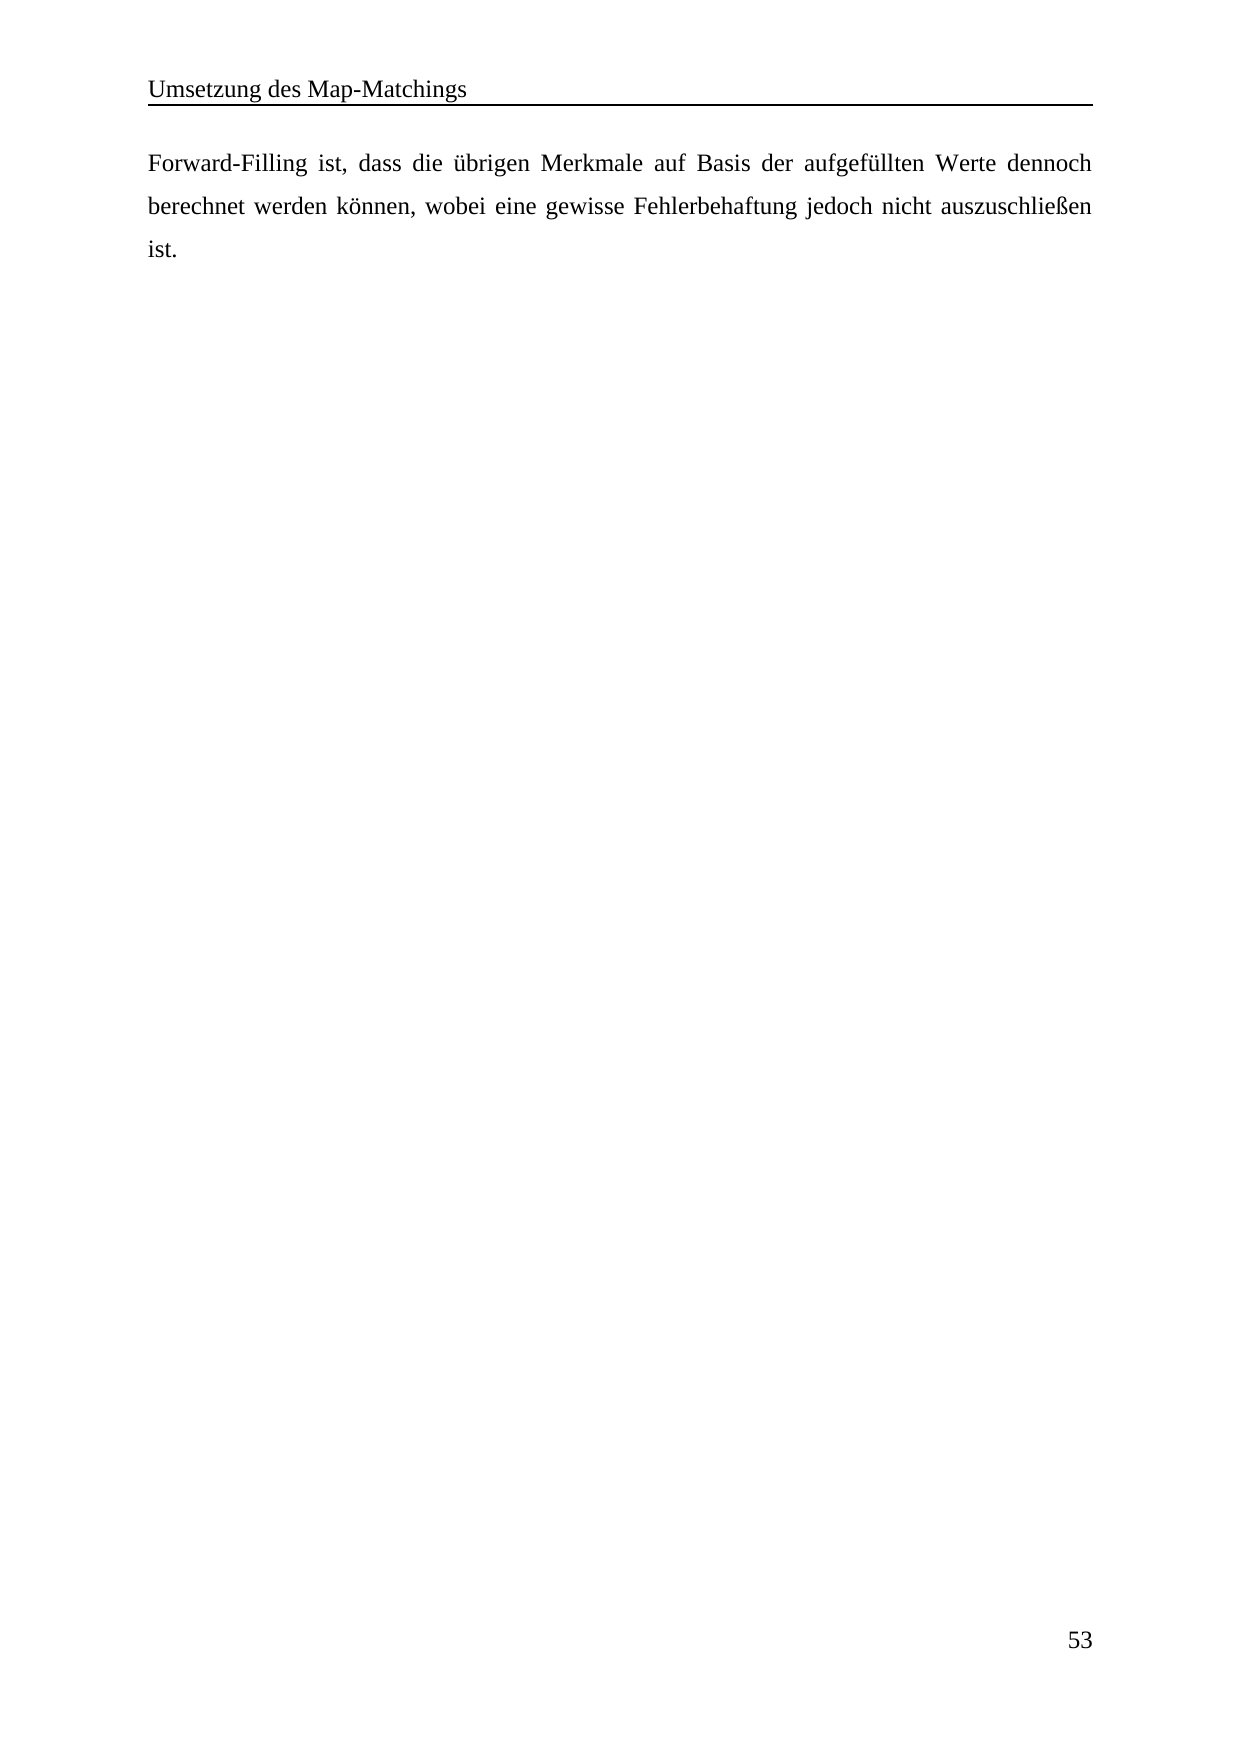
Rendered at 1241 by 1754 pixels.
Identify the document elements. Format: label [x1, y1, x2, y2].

text [148, 148, 1093, 263]
